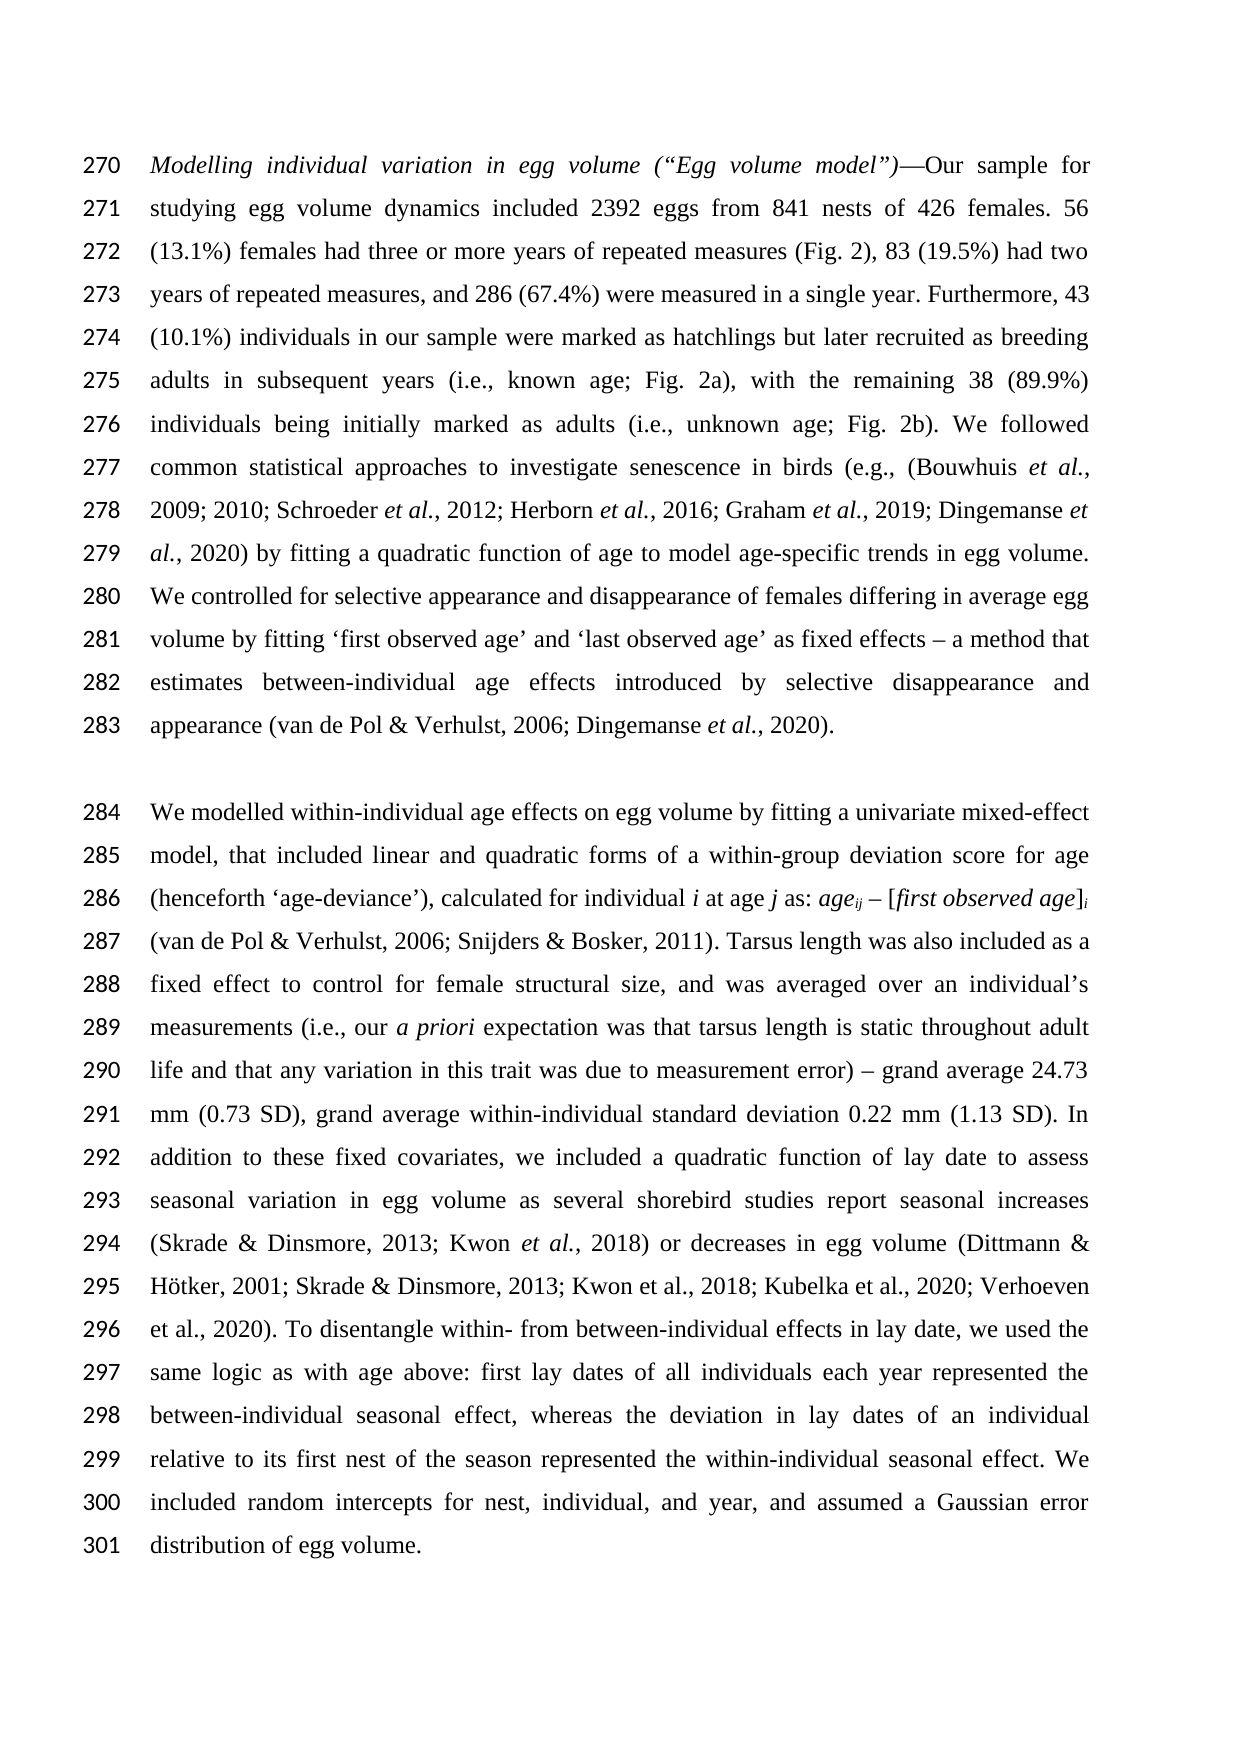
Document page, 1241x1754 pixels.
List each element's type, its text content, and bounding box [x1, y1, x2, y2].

text Modelling individual variation in egg volume (“Egg volume model”)—Our sample for studying egg volume dynamics included 2392 eggs from 841 nests of 426 females. 56 (13.1%) females had three or more years of repeated measures (Fig. 2), 83 (19.5%) had two years of repeated measures, and 286 (67.4%) were measured in a single year. Furthermore, 43 (10.1%) individuals in our sample were marked as hatchlings but later recruited as breeding adults in subsequent years (i.e., known age; Fig. 2a), with the remaining 38 (89.9%) individuals being initially marked as adults (i.e., unknown age; Fig. 2b). We followed common statistical approaches to investigate senescence in birds (e.g., (Bouwhuis et al., 2009; 2010; Schroeder et al., 2012; Herborn et al., 2016; Graham et al., 2019; Dingemanse et al., 2020) by fitting a quadratic function of age to model age-specific trends in egg volume. We controlled for selective appearance and disappearance of females differing in average egg volume by fitting ‘first observed age’ and ‘last observed age’ as fixed effects – a method that estimates between-individual age effects introduced by selective disappearance and appearance (van de Pol & Verhulst, 2006; Dingemanse et al., 2020). [150, 150, 1090, 739]
text We modelled within-individual age effects on egg volume by fitting a univariate mixed-effect model, that included linear and quadratic forms of a within-group deviation score for age (henceforth ‘age-deviance’), calculated for individual i at age j as: ageij – [first observed age]i (van de Pol & Verhulst, 2006; Snijders & Bosker, 2011). Tarsus length was also included as a fixed effect to control for female structural size, and was averaged over an individual’s measurements (i.e., our a priori expectation was that tarsus length is static throughout adult life and that any variation in this trait was due to measurement error) – grand average 24.73 mm (0.73 SD), grand average within-individual standard deviation 0.22 mm (1.13 SD). In addition to these fixed covariates, we included a quadratic function of lay date to assess seasonal variation in egg volume as several shorebird studies report seasonal increases (Skrade & Dinsmore, 2013; Kwon et al., 2018) or decreases in egg volume (Dittmann & Hötker, 2001; Skrade & Dinsmore, 2013; Kwon et al., 2018; Kubelka et al., 2020; Verhoeven et al., 2020). To disentangle within- from between-individual effects in lay date, we used the same logic as with age above: first lay dates of all individuals each year represented the between-individual seasonal effect, whereas the deviation in lay dates of an individual relative to its first nest of the season represented the within-individual seasonal effect. We included random intercepts for nest, individual, and year, and assumed a Gaussian error distribution of egg volume. [150, 797, 1090, 1559]
